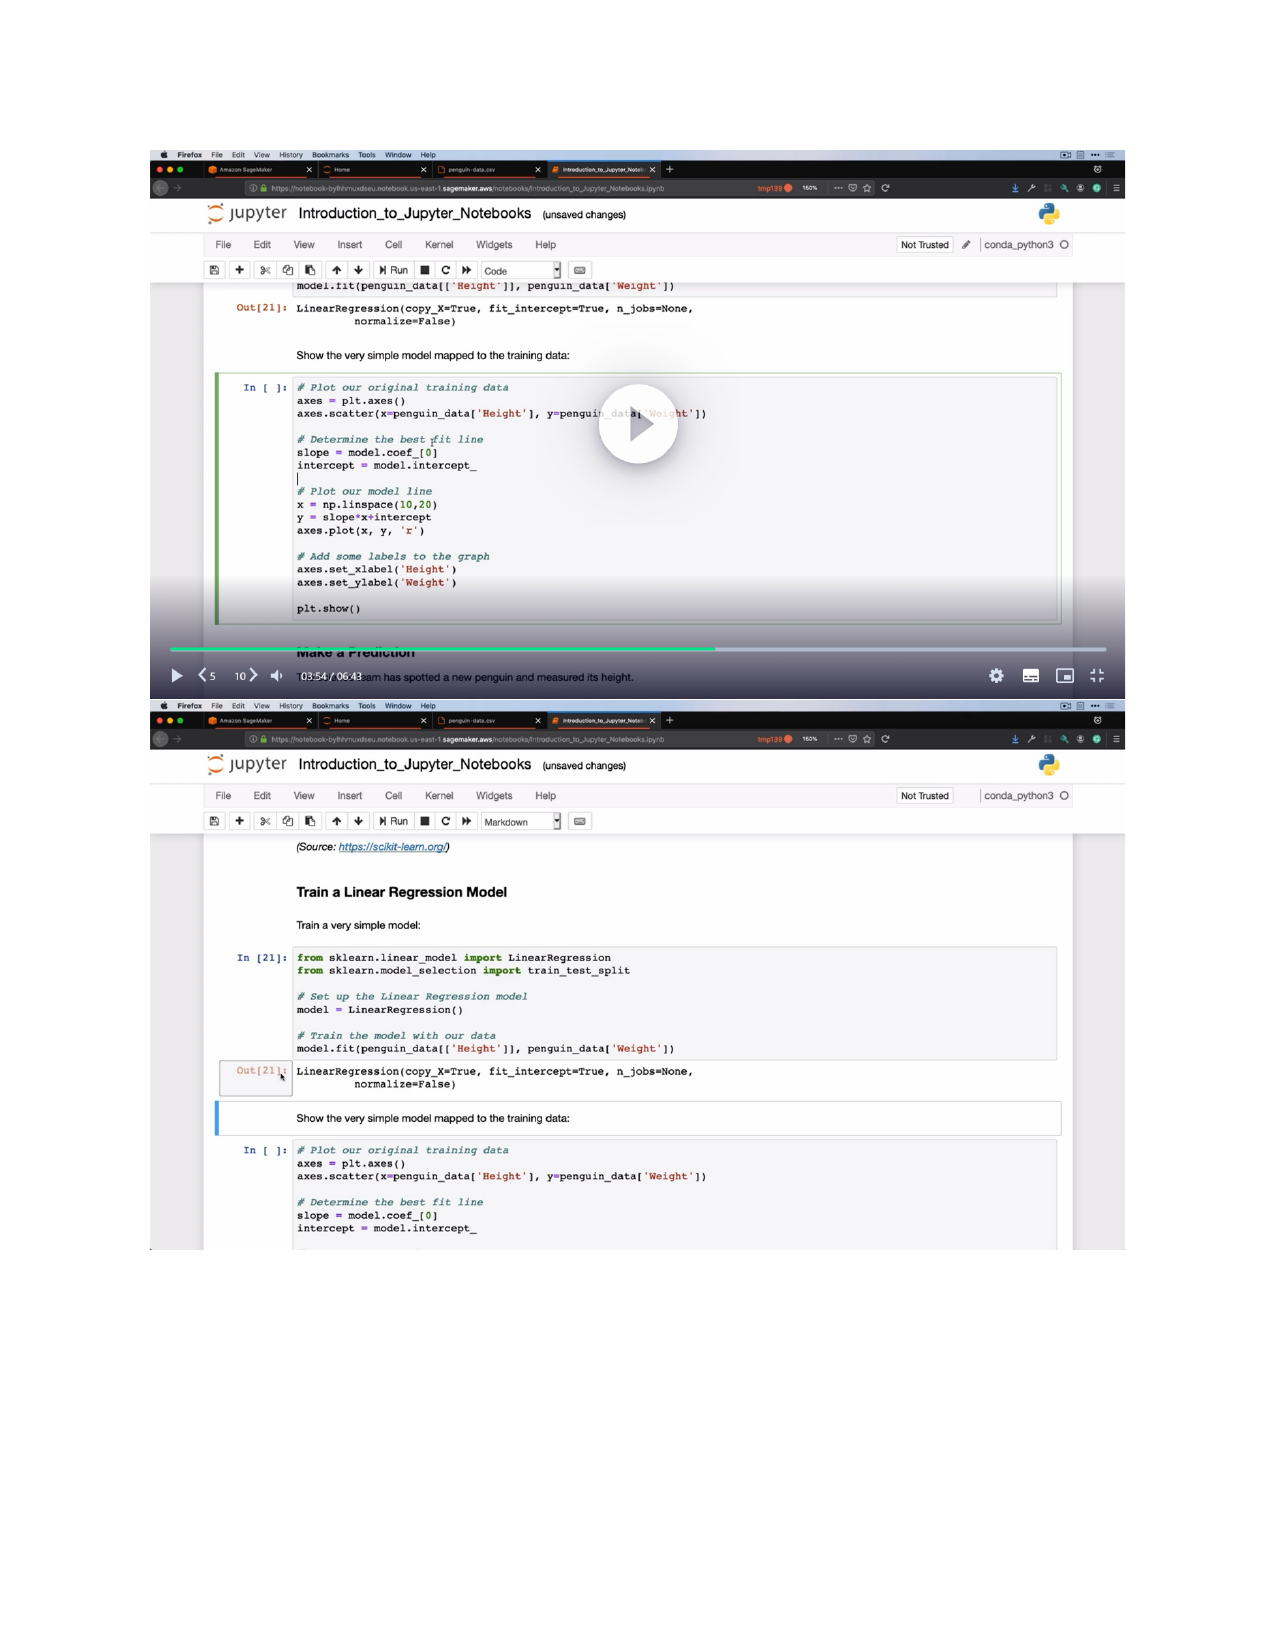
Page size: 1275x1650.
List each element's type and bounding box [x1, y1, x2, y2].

picture [150, 700, 1125, 1250]
picture [150, 150, 1125, 699]
